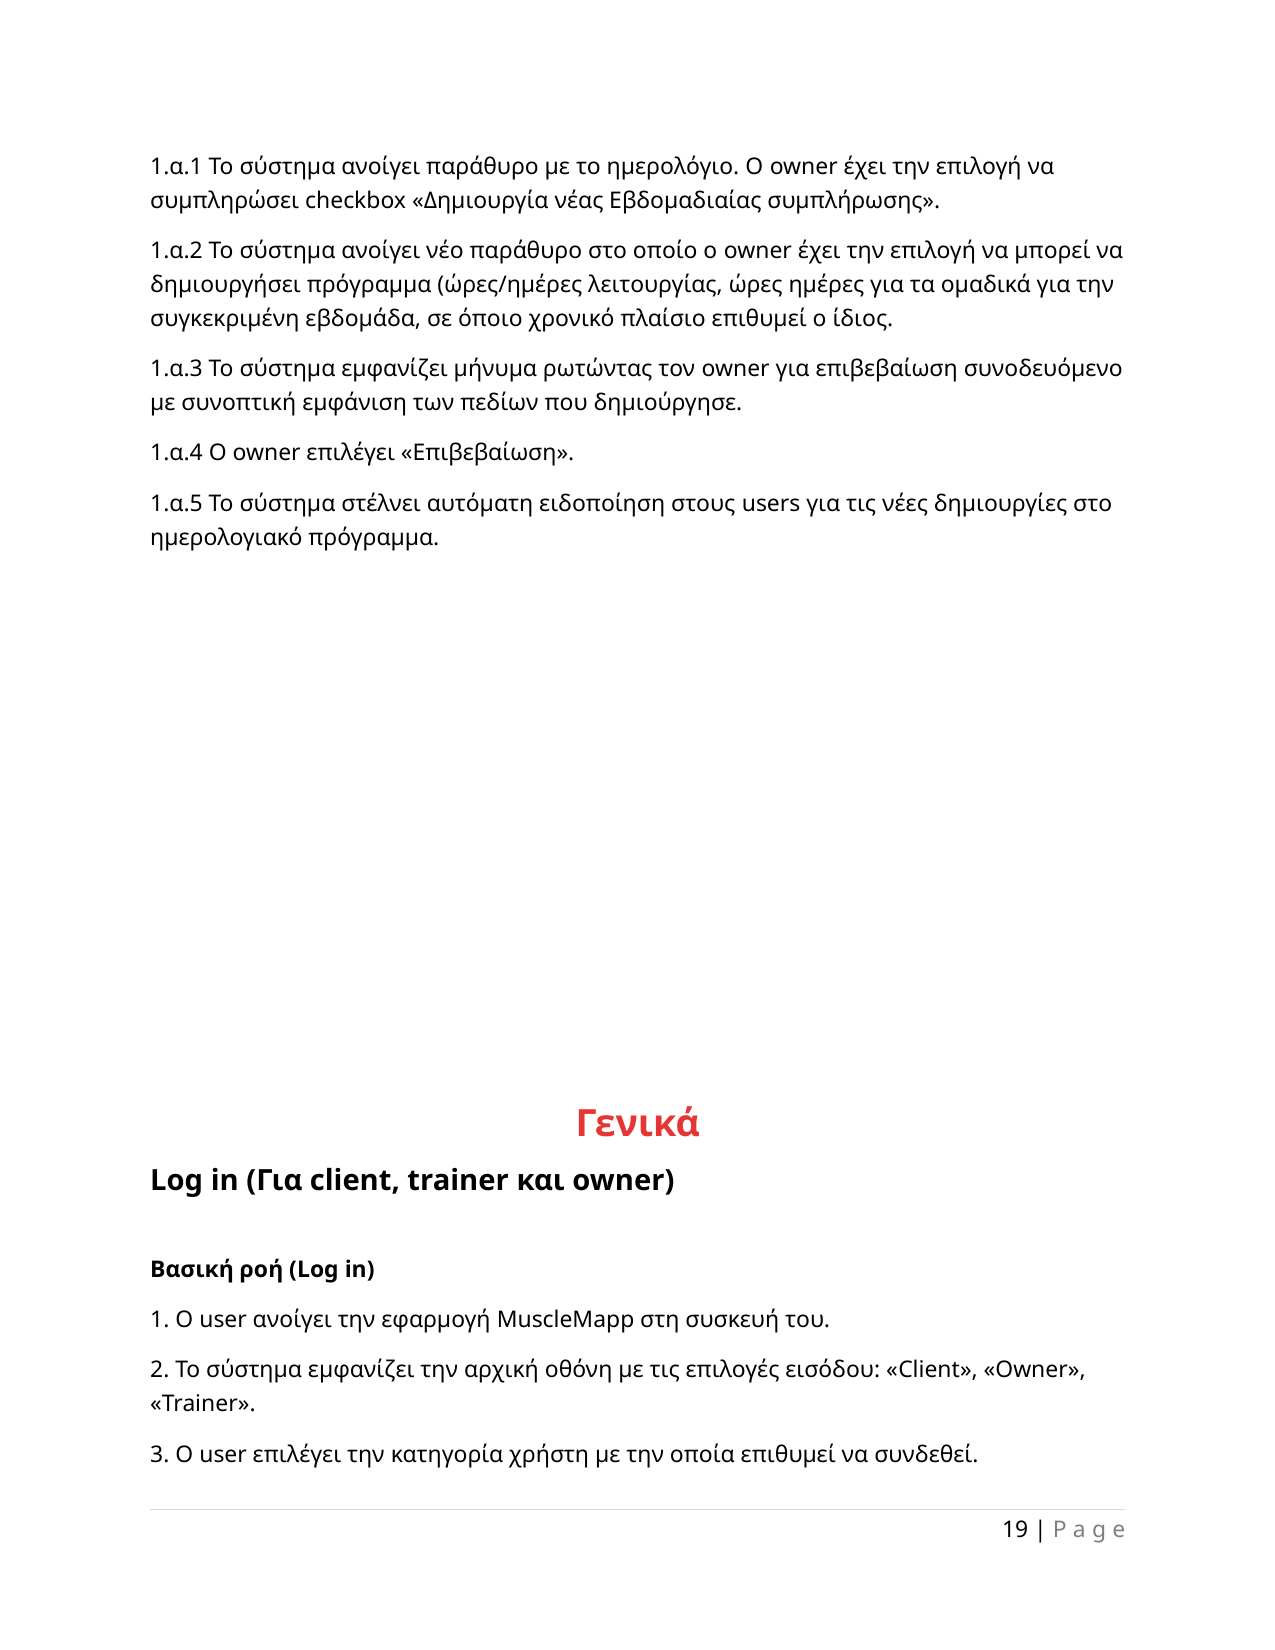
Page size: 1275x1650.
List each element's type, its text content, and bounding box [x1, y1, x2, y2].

subtitle Log in (Για client, trainer και owner) [150, 1159, 1125, 1199]
text 1.α.3 Το σύστημα εμφανίζει μήνυμα ρωτώντας τον owner για επιβεβαίωση συνοδευόμενο με συνοπτική εμφάνιση των πεδίων που δημιούργησε. [150, 352, 1125, 417]
text 1.α.5 Το σύστημα στέλνει αυτόματη ειδοποίηση στους users για τις νέες δημιουργίες στο ημερολογιακό πρόγραμμα. [150, 487, 1125, 552]
text 1.α.2 Το σύστημα ανοίγει νέο παράθυρο στο οποίο ο owner έχει την επιλογή να μπορεί να δημιουργήσει πρόγραμμα (ώρες/ημέρες λειτουργίας, ώρες ημέρες για τα ομαδικά για την συγκεκριμένη εβδομάδα, σε όποιο χρονικό πλαίσιο επιθυμεί ο ίδιος. [150, 234, 1125, 333]
text 1.α.4 Ο owner επιλέγει «Επιβεβαίωση». [150, 436, 1125, 467]
text Βασική ροή (Log in) [150, 1252, 1125, 1284]
text 1.α.1 Το σύστημα ανοίγει παράθυρο με το ημερολόγιο. Ο owner έχει την επιλογή να συμπληρώσει checkbox «Δημιουργία νέας Εβδομαδιαίας συμπλήρωσης». [150, 150, 1125, 215]
text 2. Το σύστημα εμφανίζει την αρχική οθόνη με τις επιλογές εισόδου: «Client», «Owner», «Trainer». [150, 1353, 1125, 1418]
text 1. Ο user ανοίγει την εφαρμογή MuscleMapp στη συσκευή του. [150, 1303, 1125, 1334]
text 3. Ο user επιλέγει την κατηγορία χρήστη με την οποία επιθυμεί να συνδεθεί. [150, 1437, 1125, 1469]
subtitle Γενικά [150, 1096, 1125, 1147]
